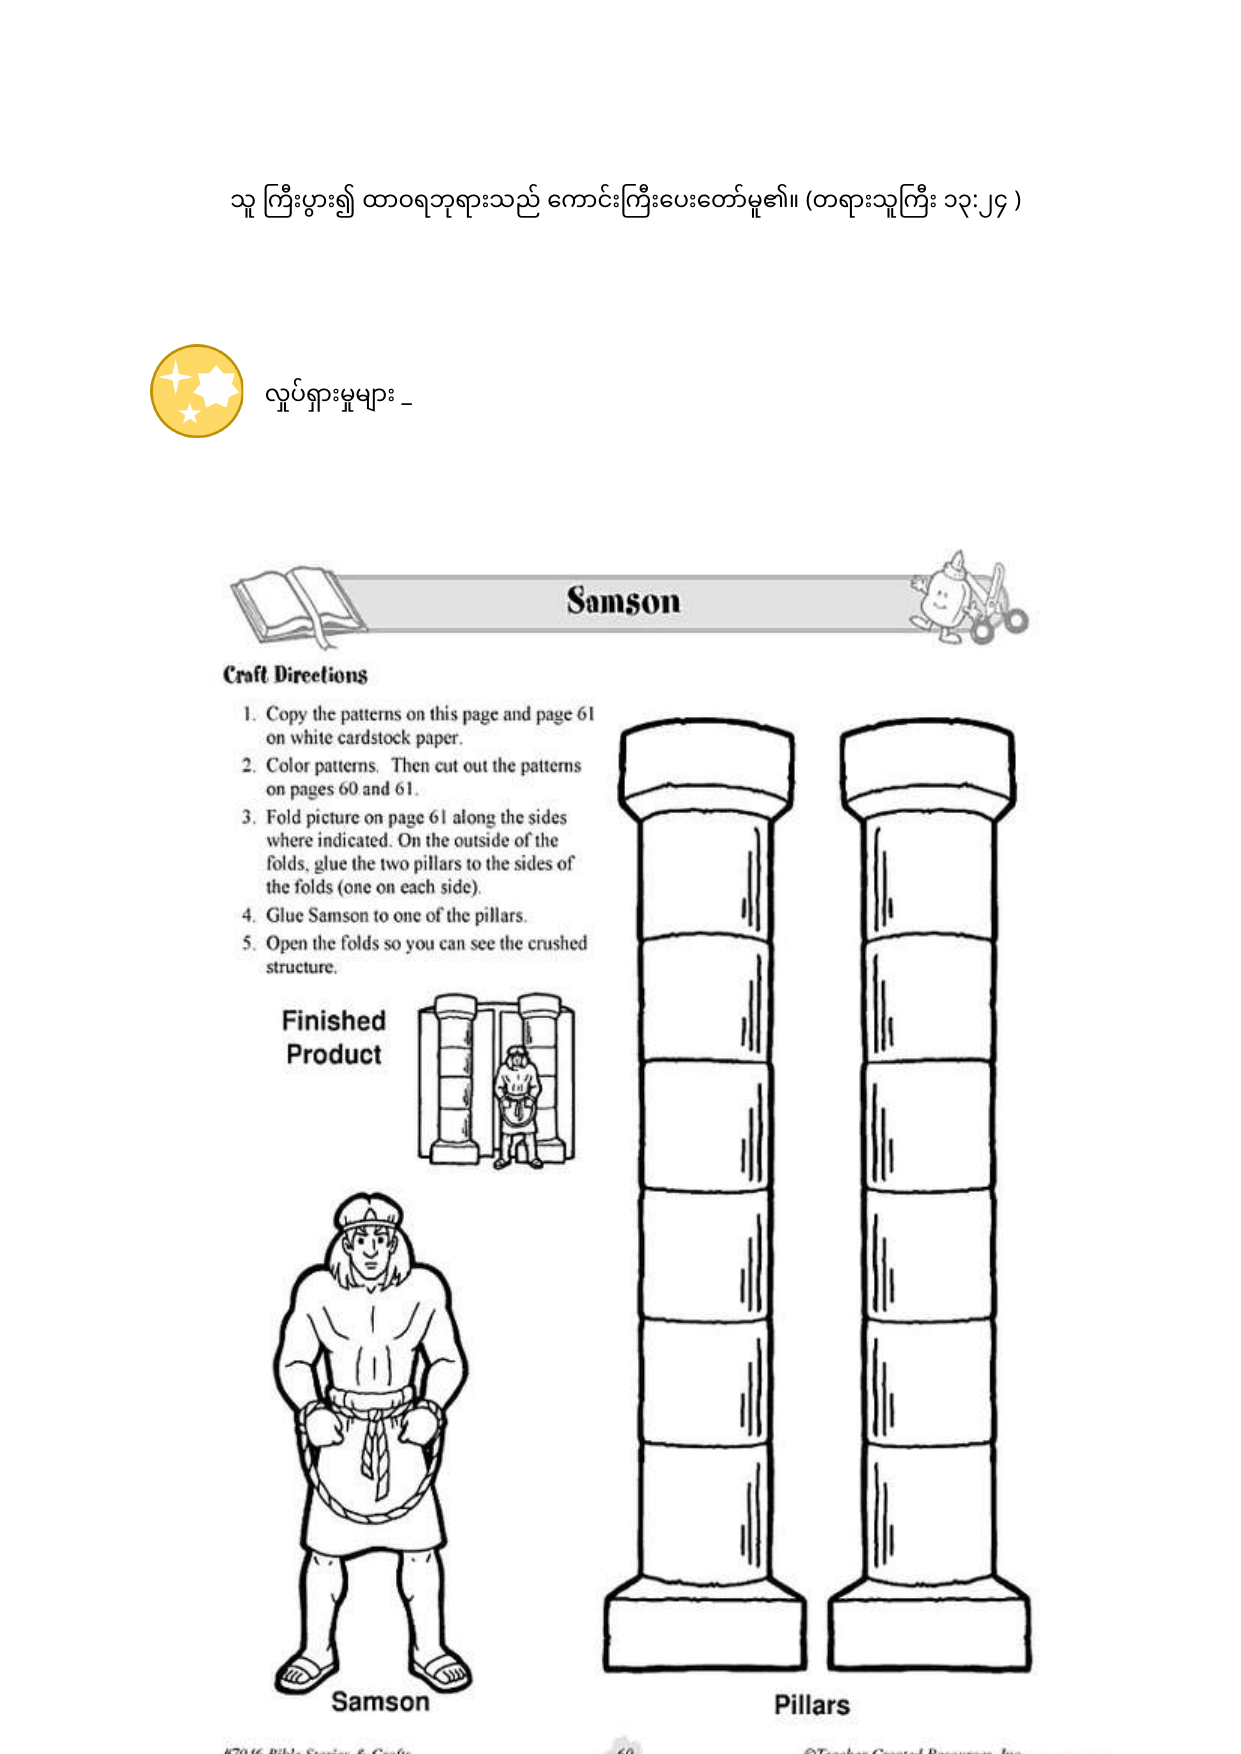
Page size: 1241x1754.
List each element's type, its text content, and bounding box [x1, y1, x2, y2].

picture [150, 486, 1127, 1754]
picture [150, 344, 244, 438]
text သူ ကြီးပွား၍ ထာဝရဘုရားသည် ကောင်းကြီးပေးတော်မူ၏။ (တရားသူကြီး ၁၃:၂၄ ) [150, 177, 1090, 227]
text လှုပ်ရှားမှုများ _ [244, 368, 1090, 423]
